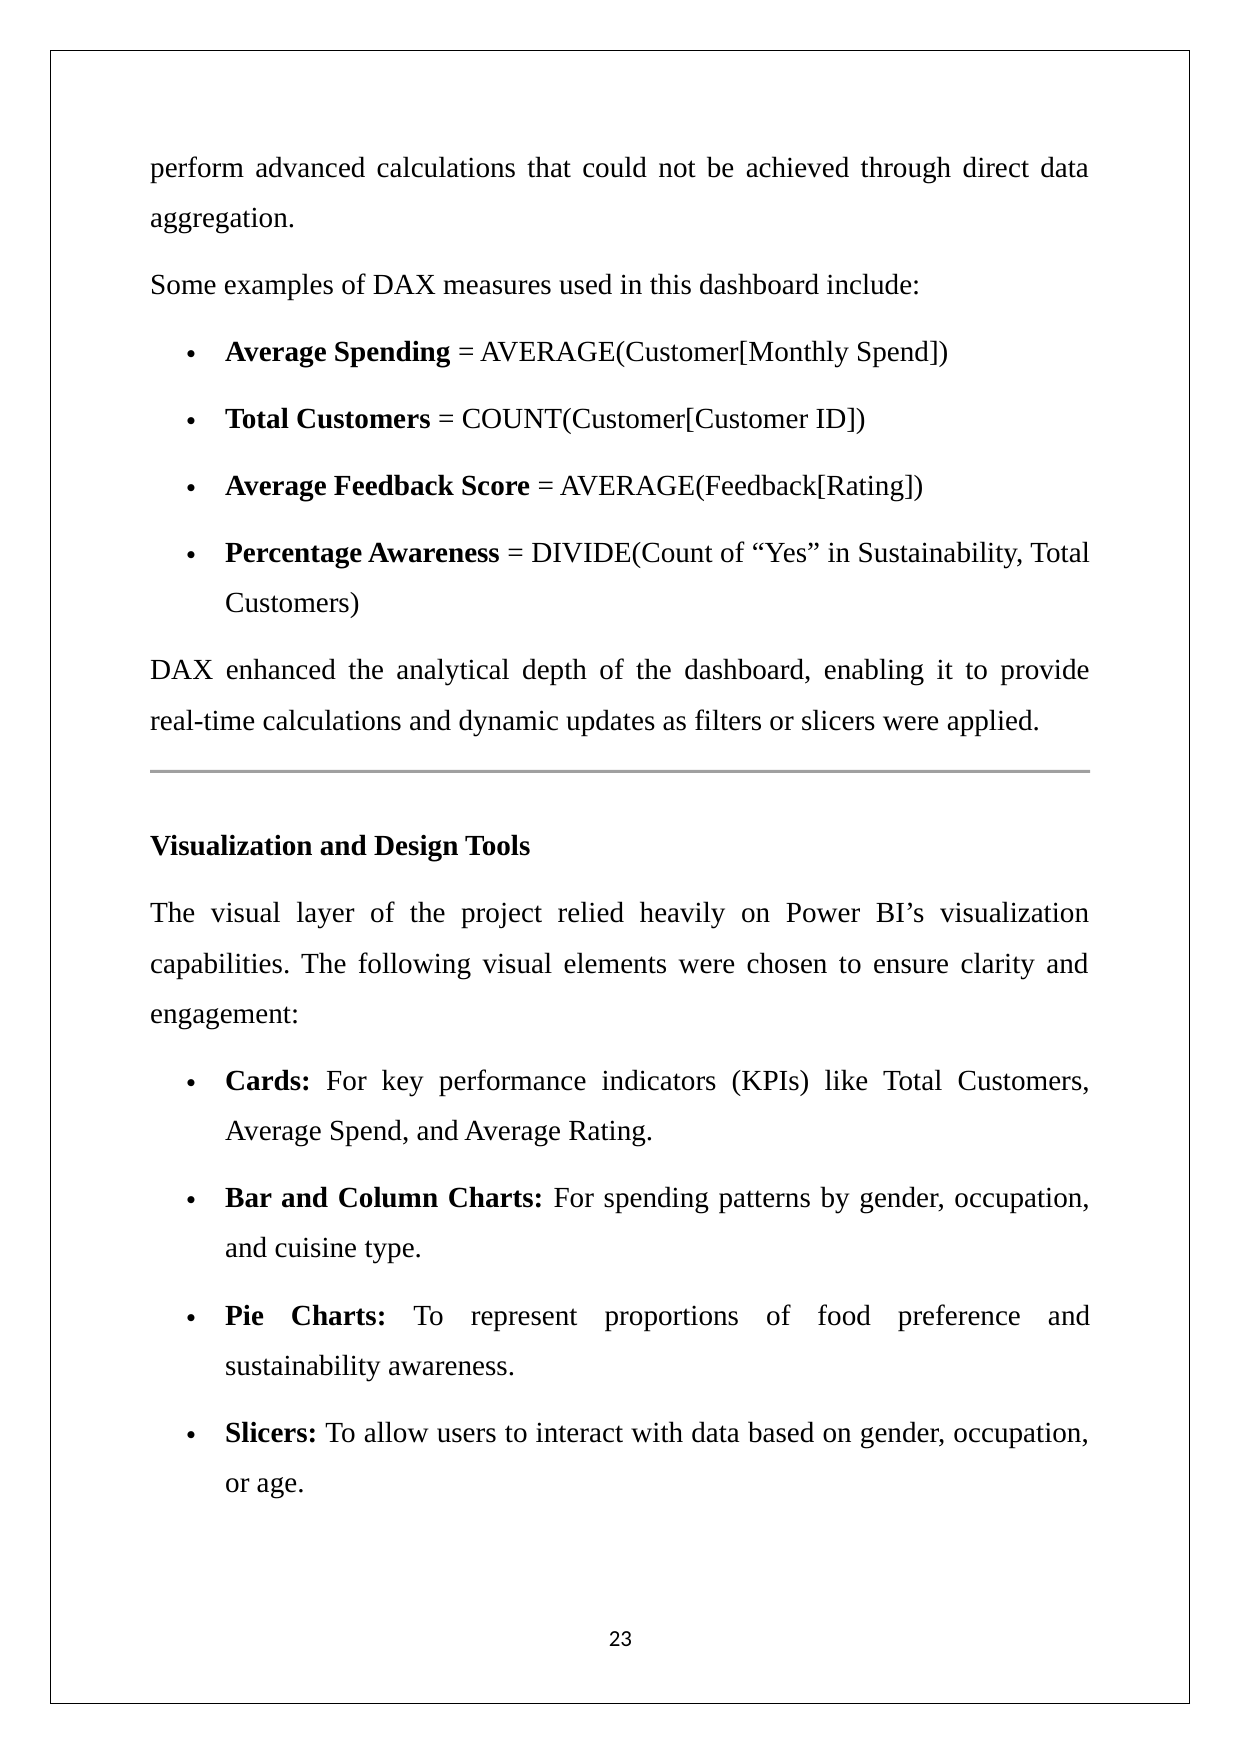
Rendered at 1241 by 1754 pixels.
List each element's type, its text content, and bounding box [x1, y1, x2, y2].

list Percentage Awareness = DIVIDE(Count of “Yes” in Sustainability, Total Customers) [187, 535, 1090, 619]
list Slicers: To allow users to interact with data based on gender, occupation, or age. [187, 1415, 1090, 1499]
text DAX enhanced the analytical depth of the dashboard, enabling it to provide real-time calculations and dynamic updates as filters or slicers were applied. [150, 652, 1090, 736]
list Cards: For key performance indicators (KPIs) like Total Customers, Average Spend, and Average Rating. [187, 1063, 1090, 1147]
list Pie Charts: To represent proportions of food preference and sustainability awareness. [187, 1298, 1090, 1381]
text Some examples of DAX measures used in this dashboard include: [150, 267, 1090, 301]
list Average Spending = AVERAGE(Customer[Monthly Spend]) [187, 334, 1090, 368]
list Bar and Column Charts: For spending patterns by gender, occupation, and cuisine type. [187, 1180, 1090, 1264]
list Total Customers = COUNT(Customer[Customer ID]) [187, 401, 1090, 435]
list Average Feedback Score = AVERAGE(Feedback[Rating]) [187, 468, 1090, 502]
text The visual layer of the project relied heavily on Power BI’s visualization capabilities. The following visual elements were chosen to ensure clarity and engagement: [150, 895, 1090, 1029]
text Visualization and Design Tools [150, 828, 1090, 862]
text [150, 150, 1090, 234]
